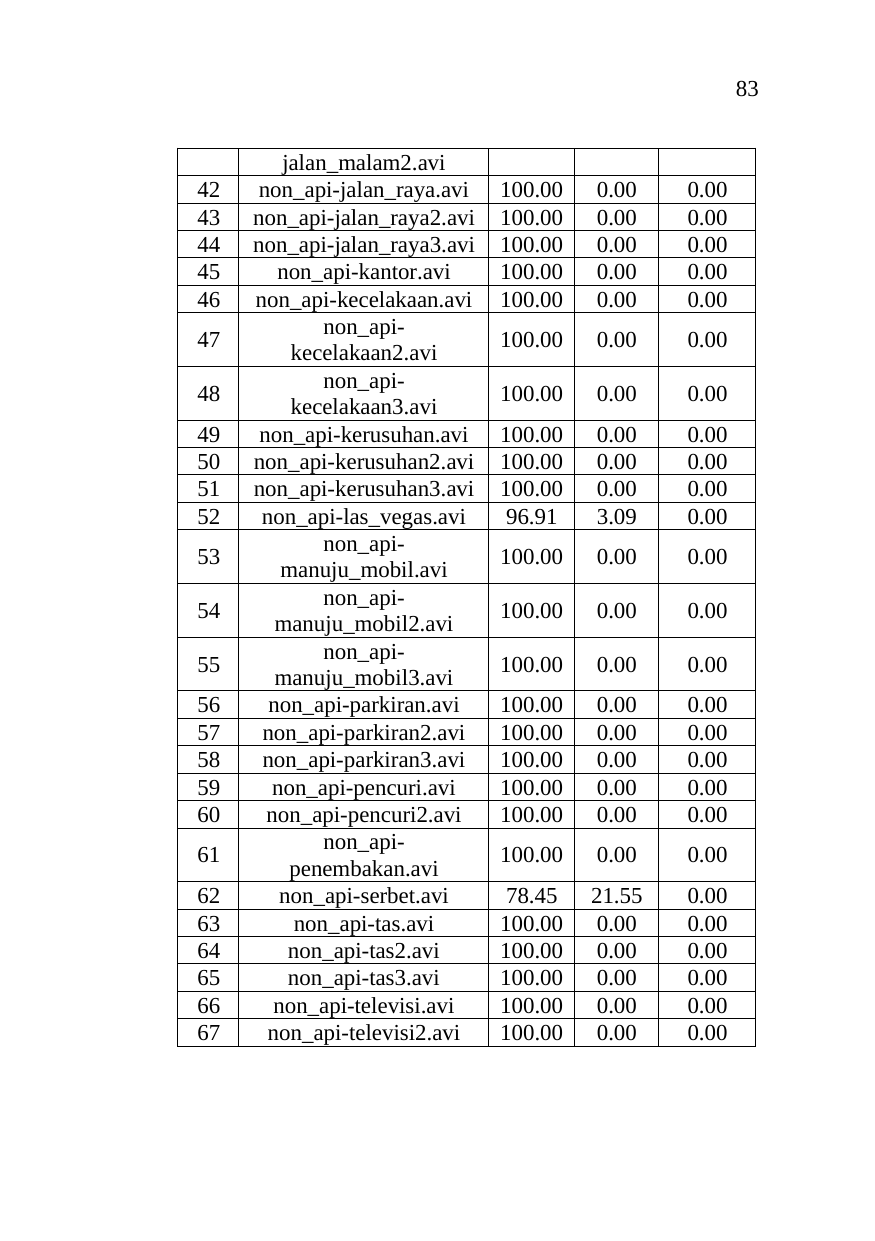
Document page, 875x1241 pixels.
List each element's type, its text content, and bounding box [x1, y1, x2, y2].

table_cell 60 [178, 801, 238, 827]
table_cell 100.00 [489, 829, 574, 881]
table_cell 45 [178, 258, 238, 285]
table_cell 100.00 [489, 367, 574, 419]
table_cell 0.00 [575, 719, 658, 745]
table_cell 0.00 [575, 149, 658, 175]
table_cell 100.00 [489, 937, 574, 963]
table_cell 100.00 [489, 448, 574, 474]
table_cell 0.00 [659, 258, 755, 285]
table_cell 100.00 [489, 691, 574, 718]
table_cell 42 [178, 176, 238, 202]
table_cell 100.00 [489, 584, 574, 637]
table_cell 0.00 [575, 691, 658, 718]
table_cell 0.00 [659, 367, 755, 419]
table_cell non_api-kecelakaan.avi [239, 286, 488, 312]
table_cell 0.00 [659, 149, 755, 175]
table_cell 0.00 [575, 937, 658, 963]
table_cell non_api-parkiran3.avi [239, 746, 488, 773]
table_cell 0.00 [575, 231, 658, 257]
table_cell 0.00 [575, 286, 658, 312]
table_cell 100.00 [489, 258, 574, 285]
table_cell 0.00 [659, 691, 755, 718]
table_cell 56 [178, 691, 238, 718]
table_cell 0.00 [575, 992, 658, 1018]
table_cell 0.00 [659, 774, 755, 800]
table_cell 96.91 [489, 503, 574, 529]
table_cell 64 [178, 937, 238, 963]
table_cell 0.00 [659, 448, 755, 474]
table_cell non_api-pencuri.avi [239, 774, 488, 800]
table_cell 44 [178, 231, 238, 257]
table_cell 0.00 [575, 1019, 658, 1046]
table_cell 41 [178, 149, 238, 175]
table_cell 0.00 [575, 530, 658, 583]
table_cell 100.00 [489, 421, 574, 447]
table_cell 78.45 [489, 882, 574, 908]
table_cell 55 [178, 638, 238, 690]
table_cell non_api-kerusuhan2.avi [239, 448, 488, 474]
table_cell non_api-serbet.avi [239, 882, 488, 908]
table_cell 0.00 [575, 638, 658, 690]
table_cell 0.00 [575, 829, 658, 881]
table_cell 66 [178, 992, 238, 1018]
table_cell 0.00 [659, 801, 755, 827]
table_cell 100.00 [489, 746, 574, 773]
table_cell non_api-tas2.avi [239, 937, 488, 963]
table_cell non_api-jalan_malam2.avi [239, 149, 488, 175]
table_cell 48 [178, 367, 238, 419]
table_cell 100.00 [489, 1019, 574, 1046]
table_cell 0.00 [659, 746, 755, 773]
table_cell 100.00 [489, 176, 574, 202]
table_cell 0.00 [575, 367, 658, 419]
table_cell 100.00 [489, 231, 574, 257]
table_cell non_api-televisi.avi [239, 992, 488, 1018]
table_cell 0.00 [659, 204, 755, 230]
table_cell non_api-tas.avi [239, 910, 488, 936]
table_cell 100.00 [489, 992, 574, 1018]
table_cell 0.00 [659, 829, 755, 881]
table_cell non_api-parkiran.avi [239, 691, 488, 718]
table_cell 51 [178, 475, 238, 502]
table_cell 21.55 [575, 882, 658, 908]
table_cell 0.00 [659, 1019, 755, 1046]
table_cell 0.00 [659, 503, 755, 529]
table_cell 0.00 [575, 746, 658, 773]
table_cell 0.00 [659, 882, 755, 908]
table_cell 49 [178, 421, 238, 447]
table_cell 52 [178, 503, 238, 529]
table_cell 100.00 [489, 774, 574, 800]
table_cell non_api-manuju_mobil2.avi [239, 584, 488, 637]
table_cell 0.00 [659, 176, 755, 202]
table_cell 0.00 [575, 176, 658, 202]
table_cell non_api-manuju_mobil.avi [239, 530, 488, 583]
table_cell non_api-kecelakaan2.avi [239, 313, 488, 366]
table_cell 0.00 [659, 937, 755, 963]
table_cell non_api-tas3.avi [239, 964, 488, 991]
table_cell 63 [178, 910, 238, 936]
table_cell 62 [178, 882, 238, 908]
table_cell 0.00 [659, 231, 755, 257]
table_cell 0.00 [575, 475, 658, 502]
table_cell 100.00 [489, 964, 574, 991]
table_cell non_api-jalan_raya.avi [239, 176, 488, 202]
table_cell 100.00 [489, 149, 574, 175]
table_cell 0.00 [659, 638, 755, 690]
table_cell 54 [178, 584, 238, 637]
table_cell 100.00 [489, 719, 574, 745]
table_cell 0.00 [575, 448, 658, 474]
table_cell 100.00 [489, 204, 574, 230]
table_cell 0.00 [659, 475, 755, 502]
table_cell 0.00 [659, 719, 755, 745]
table_cell 100.00 [489, 638, 574, 690]
table_cell 100.00 [489, 801, 574, 827]
table_cell 100.00 [489, 475, 574, 502]
table_cell 3.09 [575, 503, 658, 529]
table_cell non_api-las_vegas.avi [239, 503, 488, 529]
table_cell 61 [178, 829, 238, 881]
table_cell 0.00 [659, 964, 755, 991]
table_cell 0.00 [575, 313, 658, 366]
table_cell non_api-penembakan.avi [239, 829, 488, 881]
table_cell 0.00 [659, 584, 755, 637]
table_cell 0.00 [659, 286, 755, 312]
table_cell 0.00 [659, 910, 755, 936]
table_cell non_api-televisi2.avi [239, 1019, 488, 1046]
table_cell non_api-kerusuhan.avi [239, 421, 488, 447]
table_cell 57 [178, 719, 238, 745]
table_cell 46 [178, 286, 238, 312]
table_cell 0.00 [659, 421, 755, 447]
table_cell 0.00 [659, 530, 755, 583]
table_cell 0.00 [575, 801, 658, 827]
table_cell 0.00 [575, 584, 658, 637]
table_cell 100.00 [489, 286, 574, 312]
table_cell 0.00 [575, 910, 658, 936]
table_cell non_api-kerusuhan3.avi [239, 475, 488, 502]
table_cell 0.00 [575, 204, 658, 230]
table_cell 53 [178, 530, 238, 583]
table_cell 0.00 [659, 313, 755, 366]
table_cell 0.00 [575, 774, 658, 800]
table_cell non_api-pencuri2.avi [239, 801, 488, 827]
table_cell 0.00 [575, 964, 658, 991]
table_cell 43 [178, 204, 238, 230]
table_cell non_api-jalan_raya3.avi [239, 231, 488, 257]
table_cell non_api-manuju_mobil3.avi [239, 638, 488, 690]
table_cell 100.00 [489, 313, 574, 366]
table_cell 0.00 [575, 258, 658, 285]
table_cell 67 [178, 1019, 238, 1046]
table_cell 100.00 [489, 530, 574, 583]
table_cell 58 [178, 746, 238, 773]
table_cell 100.00 [489, 910, 574, 936]
table_cell non_api-kantor.avi [239, 258, 488, 285]
table_cell non_api-parkiran2.avi [239, 719, 488, 745]
table_cell 47 [178, 313, 238, 366]
table_cell non_api-jalan_raya2.avi [239, 204, 488, 230]
table_cell 50 [178, 448, 238, 474]
table_cell 59 [178, 774, 238, 800]
table_cell 0.00 [659, 992, 755, 1018]
table_cell 0.00 [575, 421, 658, 447]
table_cell non_api-kecelakaan3.avi [239, 367, 488, 419]
table_cell 65 [178, 964, 238, 991]
